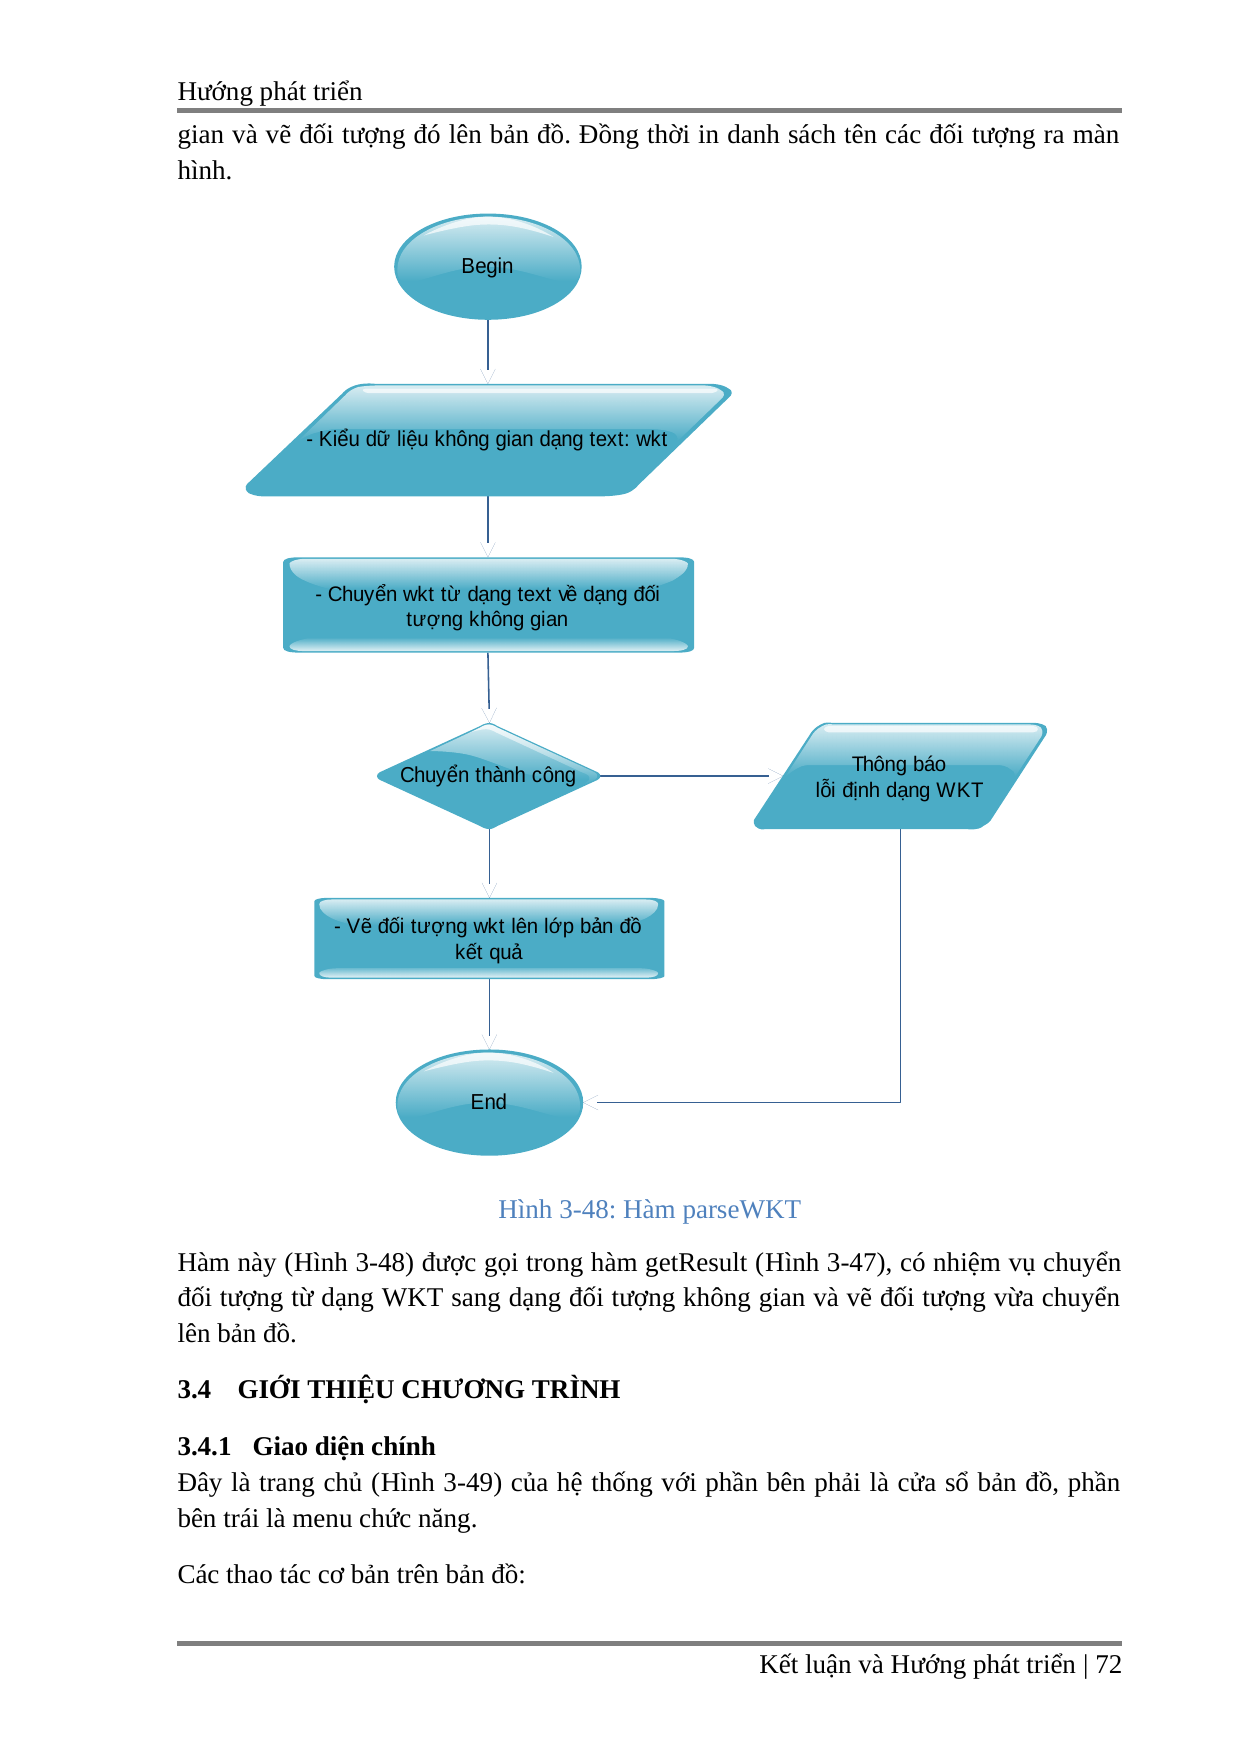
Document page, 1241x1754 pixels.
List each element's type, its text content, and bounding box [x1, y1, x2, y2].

subtitle Giới thiệu chương trình [177, 1374, 1122, 1405]
subtitle Giao diện chính [177, 1430, 1122, 1461]
text Các thao tác cơ bản trên bản đồ: [177, 1558, 1122, 1589]
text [177, 118, 1122, 185]
